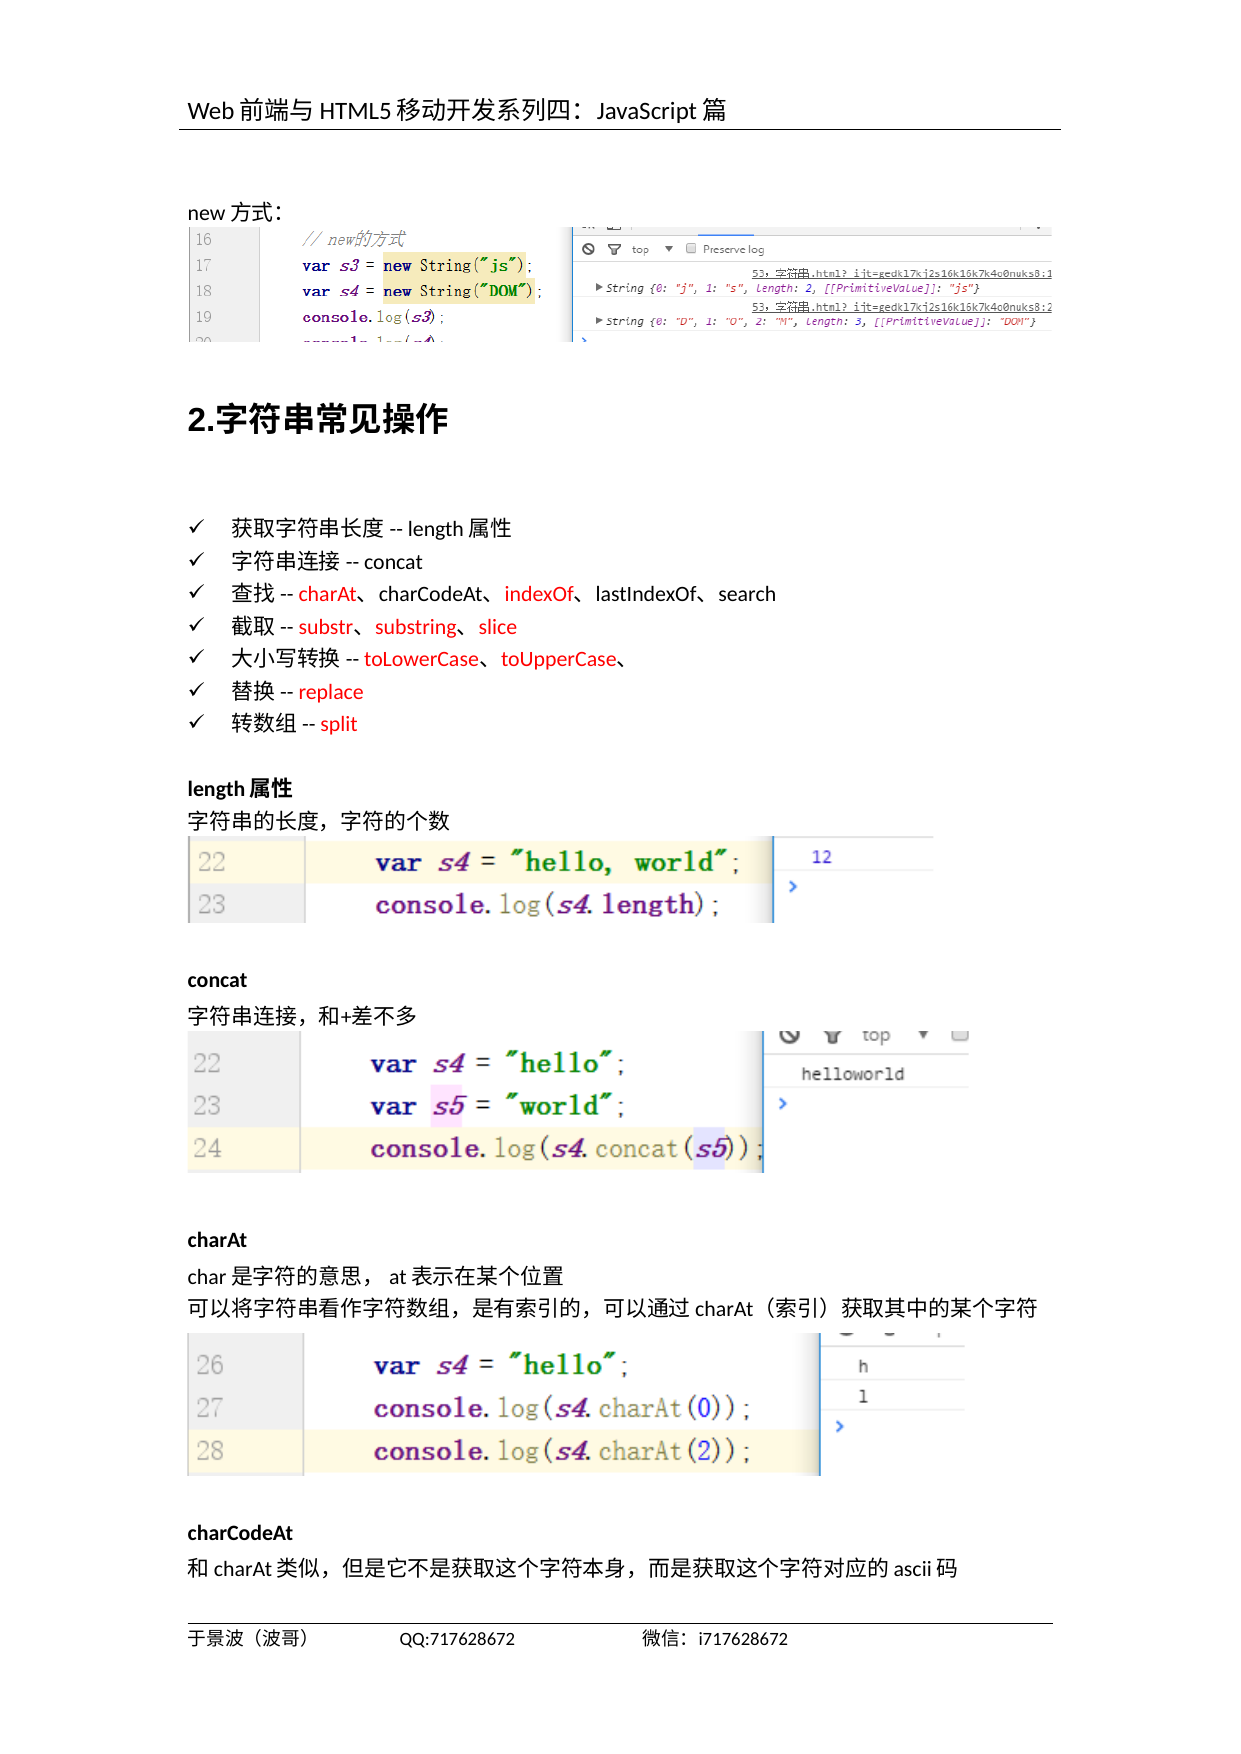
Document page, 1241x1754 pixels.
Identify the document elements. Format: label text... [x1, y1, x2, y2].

list 大小写转换 -- toLowerCase、toUpperCase、 [187, 640, 1053, 673]
list 字符串连接 -- concat [187, 543, 1053, 575]
subtitle 字符串常见操作 [187, 384, 1053, 449]
picture [187, 1333, 965, 1475]
text char是字符的意思， at表示在某个位置 [187, 1258, 1053, 1290]
picture [187, 835, 934, 923]
text 和charAt类似，但是它不是获取这个字符本身，而是获取这个字符对应的ascii码 [187, 1550, 1053, 1583]
picture [187, 1030, 969, 1172]
list 转数组 -- split [187, 705, 1053, 738]
list 查找 -- charAt、charCodeAt、indexOf、lastIndexOf、search [187, 575, 1053, 608]
list 替换 -- replace [187, 673, 1053, 705]
list 截取 -- substr、substring、slice [187, 608, 1053, 640]
text new方式： [187, 194, 1053, 227]
text charCodeAt [187, 1518, 1053, 1550]
text charAt [187, 1225, 1053, 1258]
text 可以将字符串看作字符数组，是有索引的，可以通过charAt（索引）获取其中的某个字符 [187, 1290, 1053, 1323]
text length属性 [187, 770, 1053, 803]
text 字符串的长度，字符的个数 [187, 803, 1053, 835]
list 获取字符串长度 -- length属性 [187, 510, 1053, 543]
text concat [187, 965, 1053, 998]
text 字符串连接，和+差不多 [187, 998, 1053, 1030]
picture [187, 227, 1052, 342]
